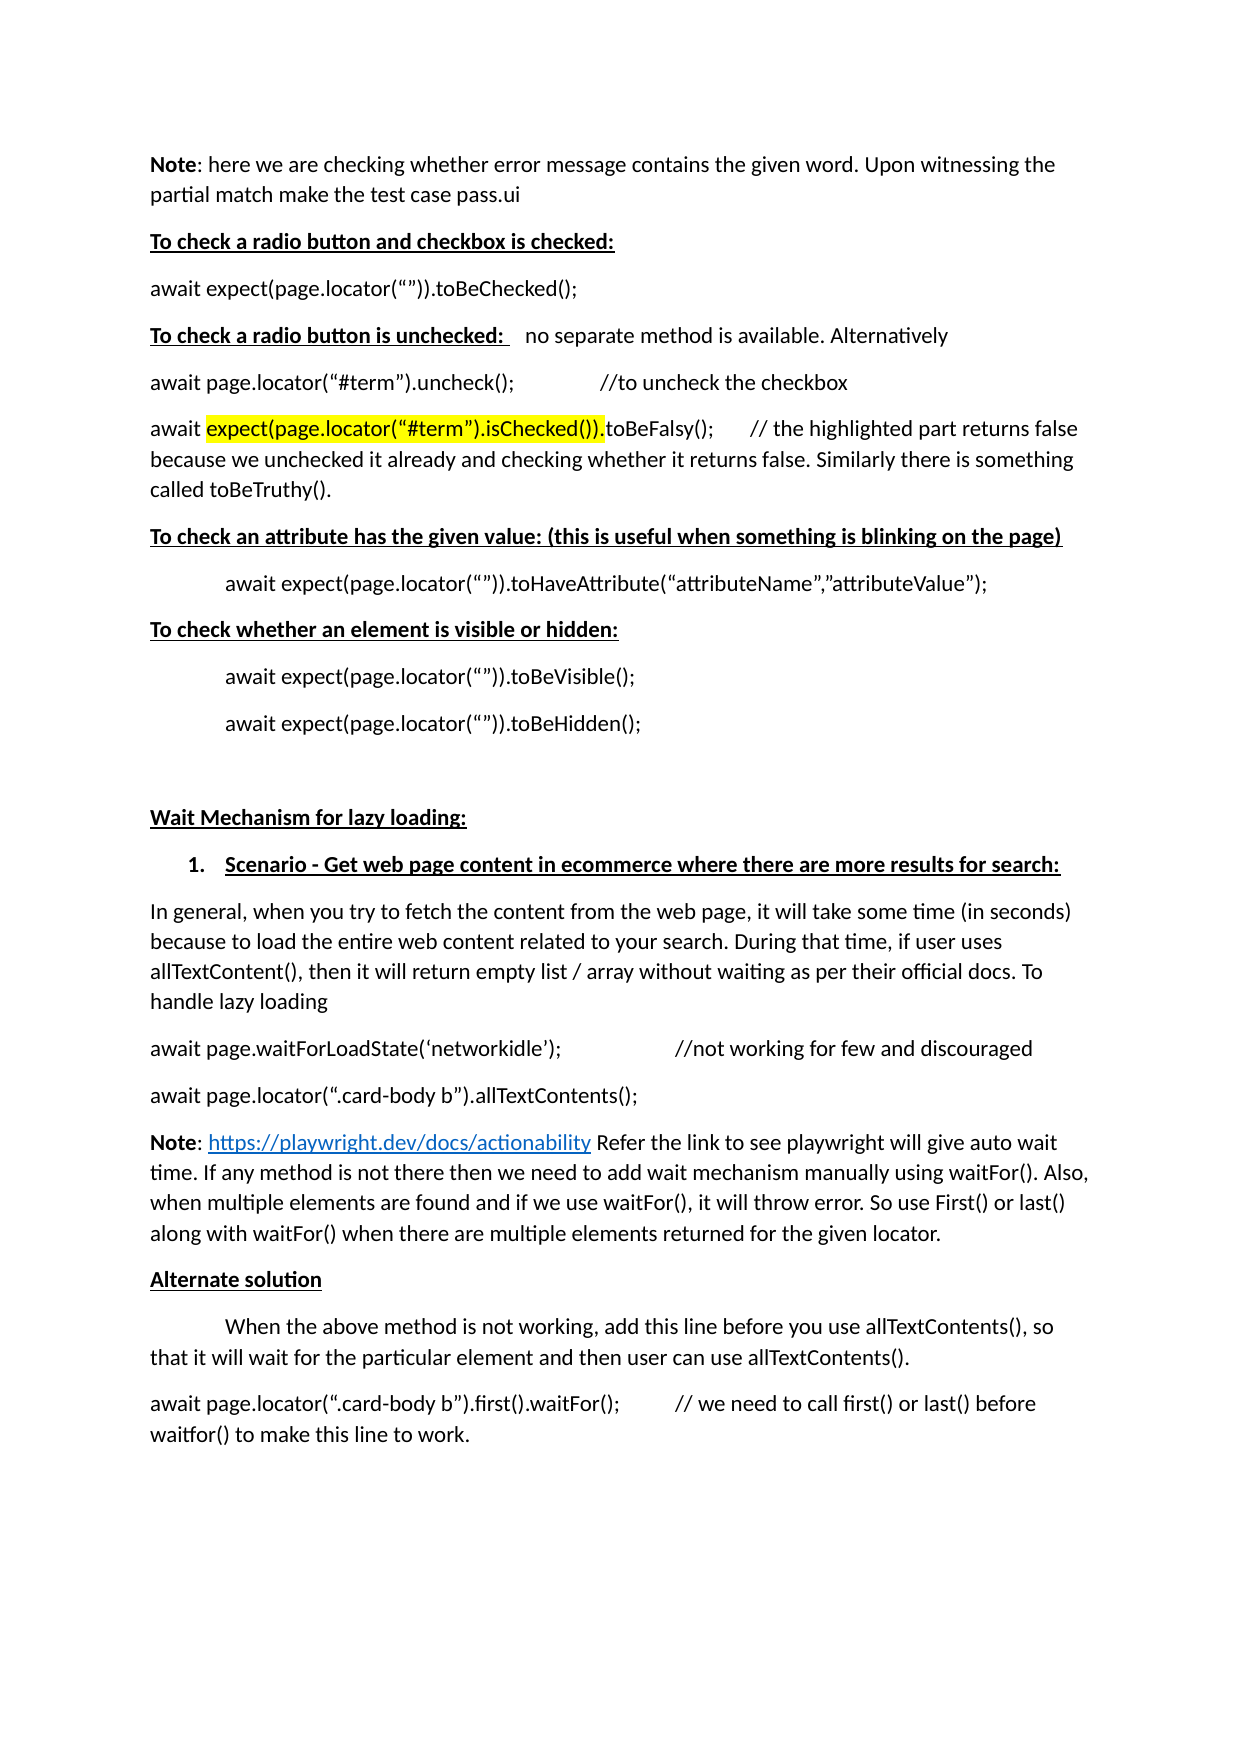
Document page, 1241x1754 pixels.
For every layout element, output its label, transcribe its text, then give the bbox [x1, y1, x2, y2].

text To check an attribute has the given value: (this is useful when something is blinking on the page) [150, 522, 1090, 550]
text await page.locator(“.card-body b”).first().waitFor(); // we need to call first() or last() before waitfor() to make this line to work. [150, 1389, 1090, 1448]
text Note: here we are checking whether error message contains the given word. Upon witnessing the partial match make the test case pass.ui [150, 150, 1090, 208]
text await page.waitForLoadState(‘networkidle’); //not working for few and discouraged [150, 1034, 1090, 1062]
text await page.locator(“#term”).uncheck(); //to uncheck the checkbox [150, 368, 1090, 396]
text await expect(page.locator(“”)).toBeVisible(); [150, 662, 1090, 691]
text await expect(page.locator(“”)).toHaveAttribute(“attributeName”,”attributeValue”); [150, 569, 1090, 597]
text await page.locator(“.card-body b”).allTextContents(); [150, 1081, 1090, 1109]
text Note: https://playwright.dev/docs/actionability Refer the link to see playwright will give auto wait time. If any method is not there then we need to add wait mechanism manually using waitFor(). Also, when multiple elements are found and if we use waitFor(), it will throw error. So use First() or last() along with waitFor() when there are multiple elements returned for the given locator. [150, 1128, 1090, 1247]
text await expect(page.locator(“#term”).isChecked()).toBeFalsy(); // the highlighted part returns false because we unchecked it already and checking whether it returns false. Similarly there is something called toBeTruthy(). [150, 414, 1090, 503]
list Scenario - Get web page content in ecommerce where there are more results for search: [187, 850, 1090, 878]
text When the above method is not working, add this line before you use allTextContents(), so that it will wait for the particular element and then user can use allTextContents(). [150, 1312, 1090, 1371]
text await expect(page.locator(“”)).toBeHidden(); [150, 709, 1090, 737]
text await expect(page.locator(“”)).toBeChecked(); [150, 274, 1090, 302]
text Wait Mechanism for lazy loading: [150, 803, 1090, 831]
text To check whether an element is visible or hidden: [150, 616, 1090, 644]
text Alternate solution [150, 1266, 1090, 1294]
text In general, when you try to fetch the content from the web page, it will take some time (in seconds) because to load the entire web content related to your search. During that time, if user uses allTextContent(), then it will return empty list / array without waiting as per their official docs. To handle lazy loading [150, 897, 1090, 1016]
text To check a radio button is unchecked: no separate method is available. Alternatively [150, 321, 1090, 349]
text To check a radio button and checkbox is checked: [150, 227, 1090, 255]
